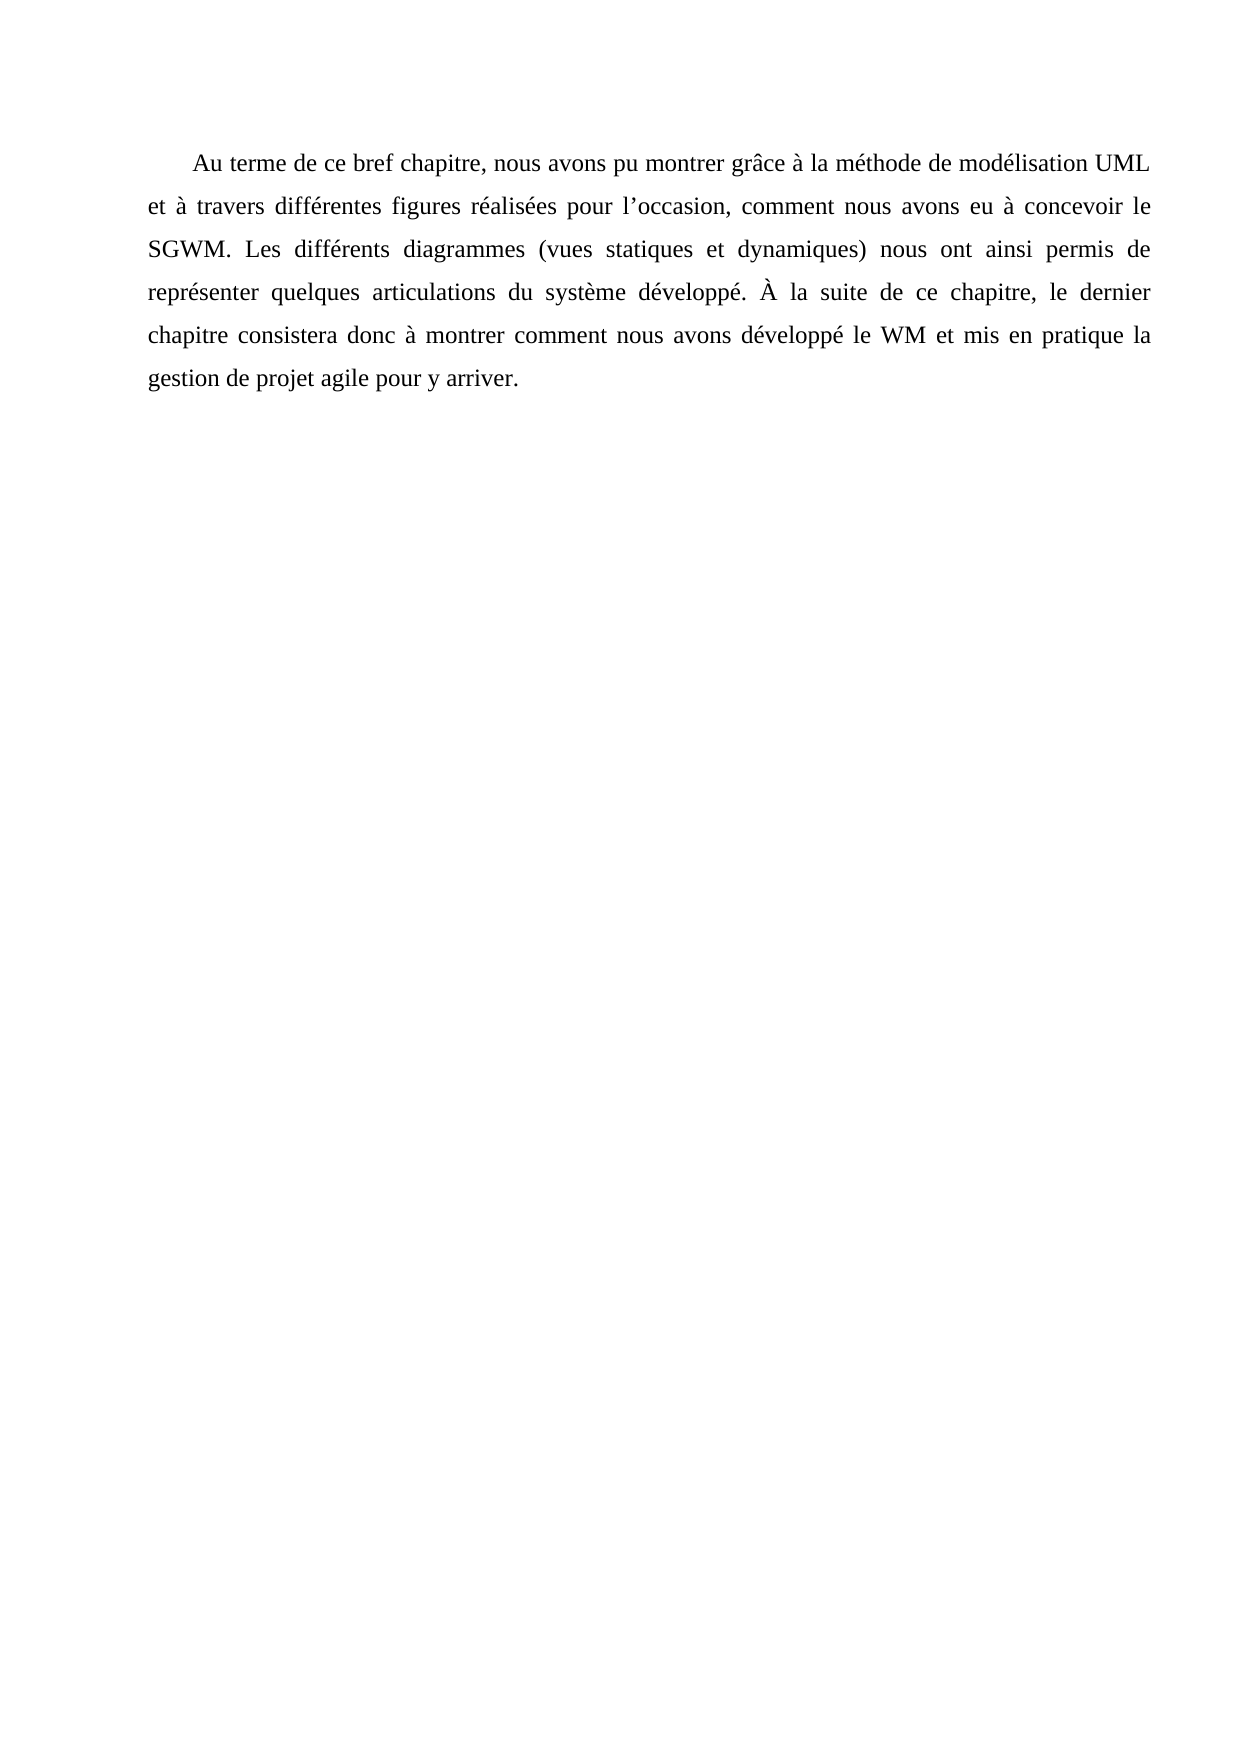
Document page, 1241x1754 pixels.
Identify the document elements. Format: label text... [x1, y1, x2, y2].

text Au terme de ce bref chapitre, nous avons pu montrer grâce à la méthode de modélisation UML et à travers différentes figures réalisées pour l’occasion, comment nous avons eu à concevoir le SGWM. Les différents diagrammes (vues statiques et dynamiques) nous ont ainsi permis de représenter quelques articulations du système développé. À la suite de ce chapitre, le dernier chapitre consistera donc à montrer comment nous avons développé le WM et mis en pratique la gestion de projet agile pour y arriver. [148, 148, 1152, 392]
